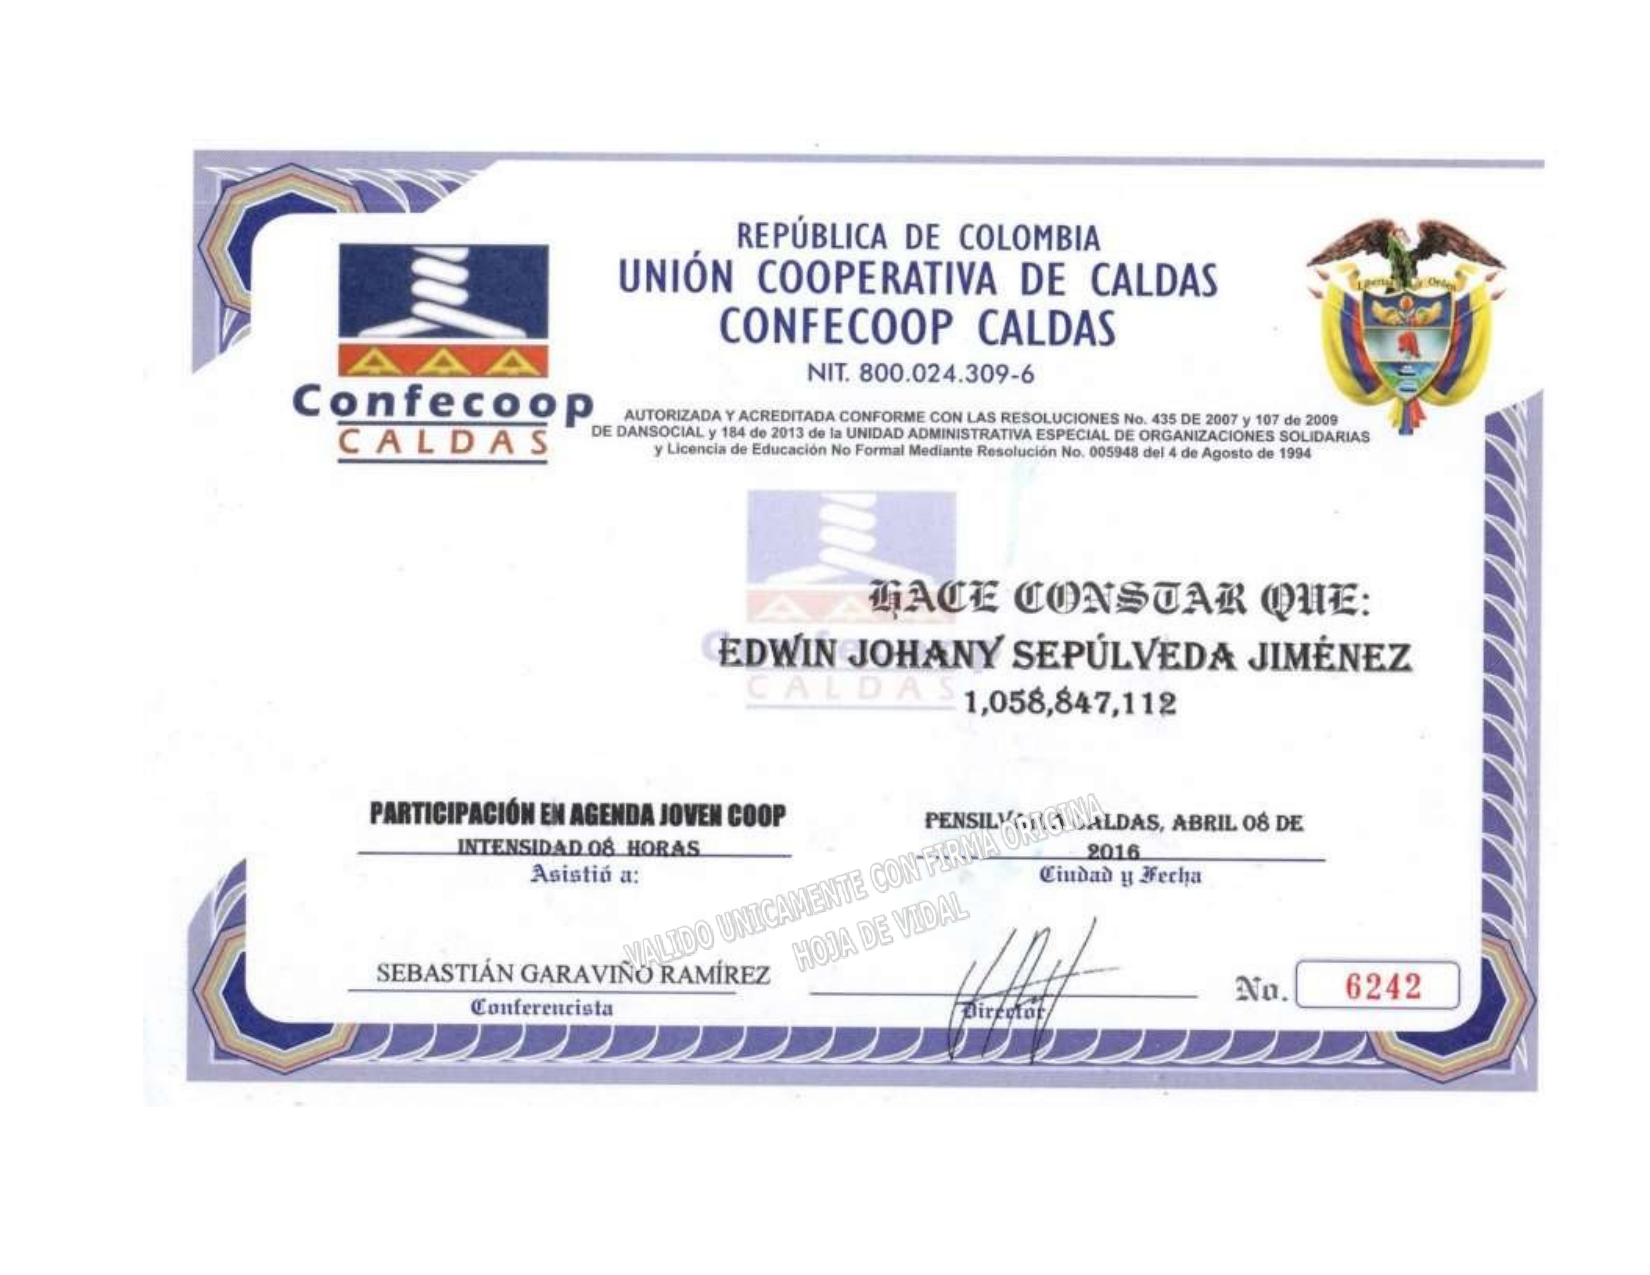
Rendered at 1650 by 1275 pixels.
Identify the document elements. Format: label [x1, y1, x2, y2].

picture [143, 138, 1559, 1107]
